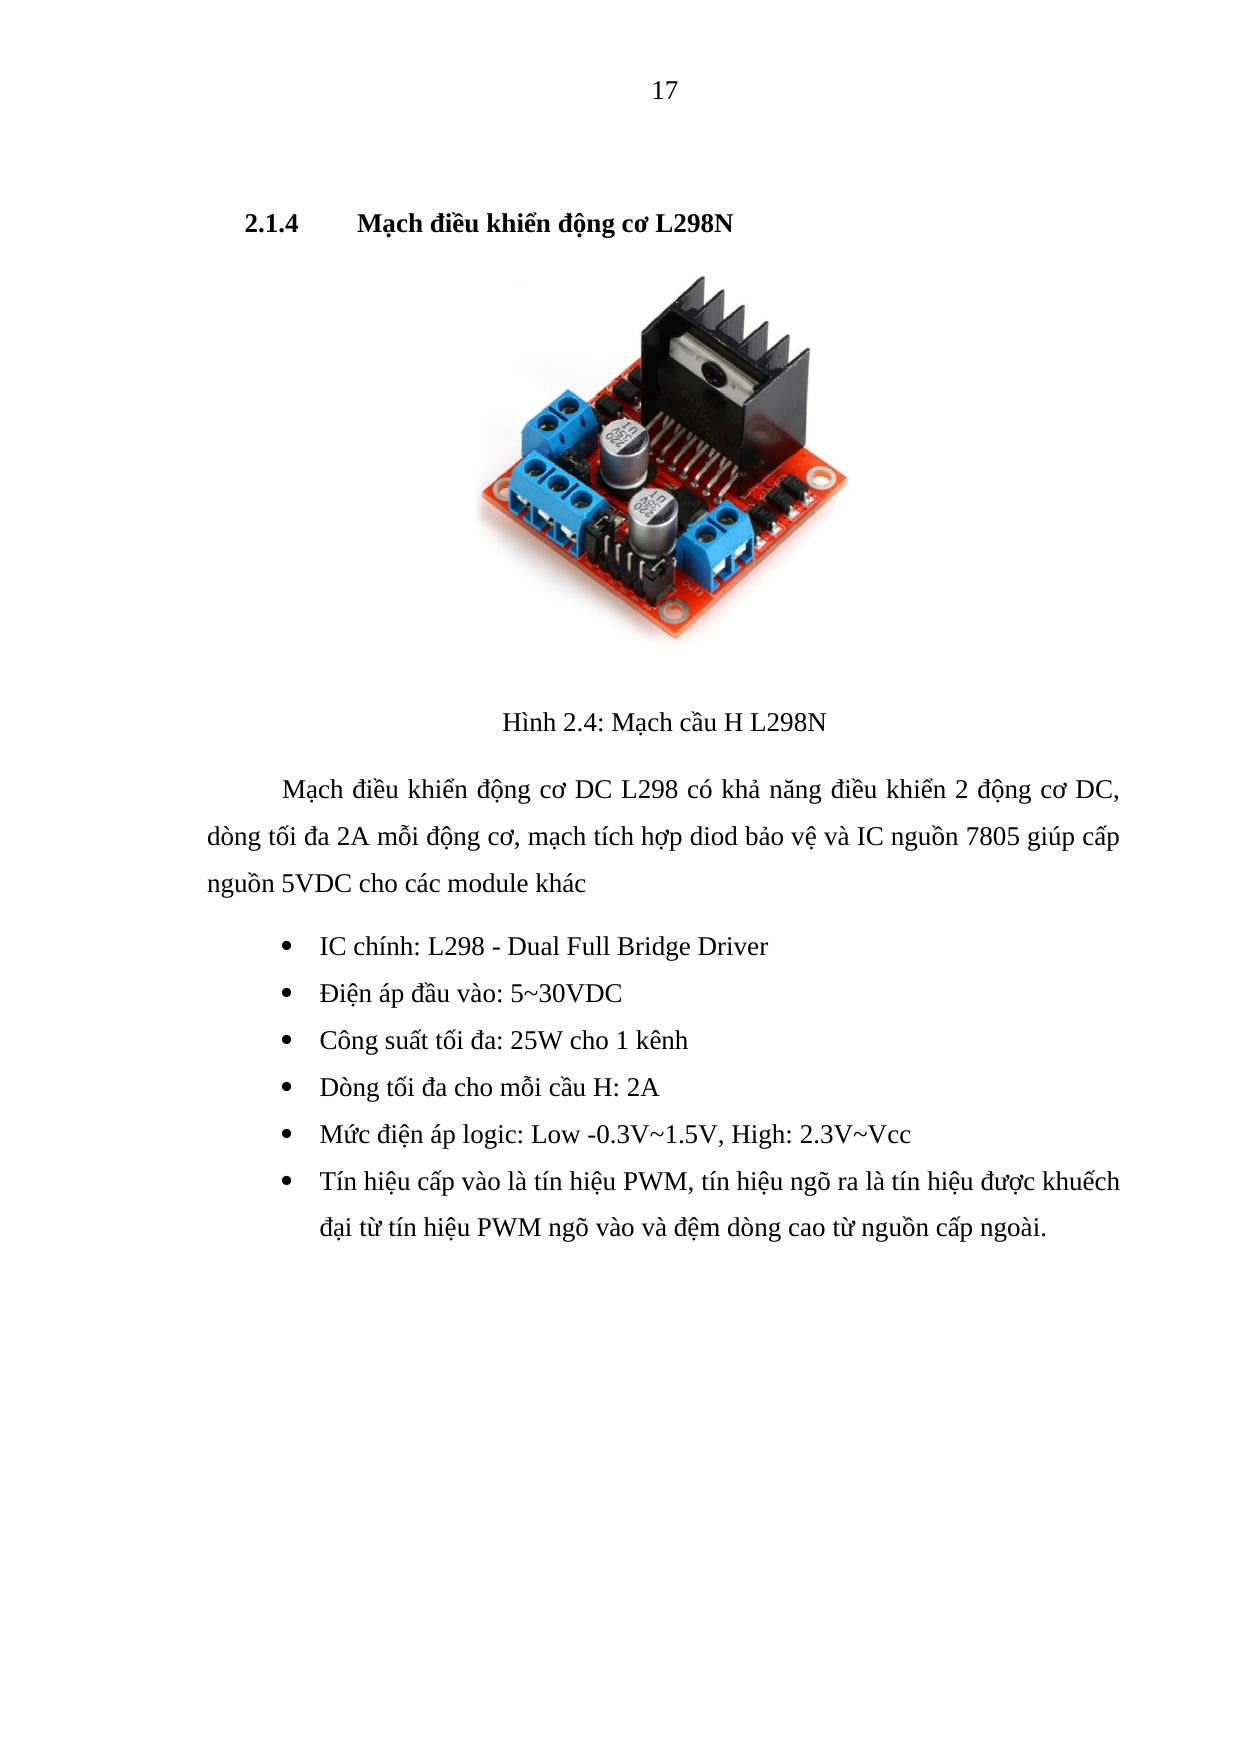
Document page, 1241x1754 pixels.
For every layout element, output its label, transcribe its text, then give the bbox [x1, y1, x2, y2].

list IC chính: L298 - Dual Full Bridge Driver [282, 930, 1122, 961]
text Mạch điều khiển động cơ DC L298 có khả năng điều khiển 2 động cơ DC, dòng tối đa 2A mỗi động cơ, mạch tích hợp diod bảo vệ và IC nguồn 7805 giúp cấp nguồn 5VDC cho các module khác [207, 773, 1122, 898]
list Công suất tối đa: 25W cho 1 kênh [282, 1024, 1122, 1055]
list Điện áp đầu vào: 5~30VDC [282, 977, 1122, 1008]
list Tín hiệu cấp vào là tín hiệu PWM, tín hiệu ngõ ra là tín hiệu được khuếch đại từ tín hiệu PWM ngõ vào và đệm dòng cao từ nguồn cấp ngoài. [282, 1164, 1122, 1242]
text Hình 2.4: Mạch cầu H L298N [207, 706, 1122, 737]
list Mạch điều khiển động cơ L298N [244, 207, 1122, 238]
list Dòng tối đa cho mỗi cầu H: 2A [282, 1071, 1122, 1102]
picture [475, 271, 854, 644]
list Mức điện áp logic: Low -0.3V~1.5V, High: 2.3V~Vcc [282, 1118, 1122, 1149]
